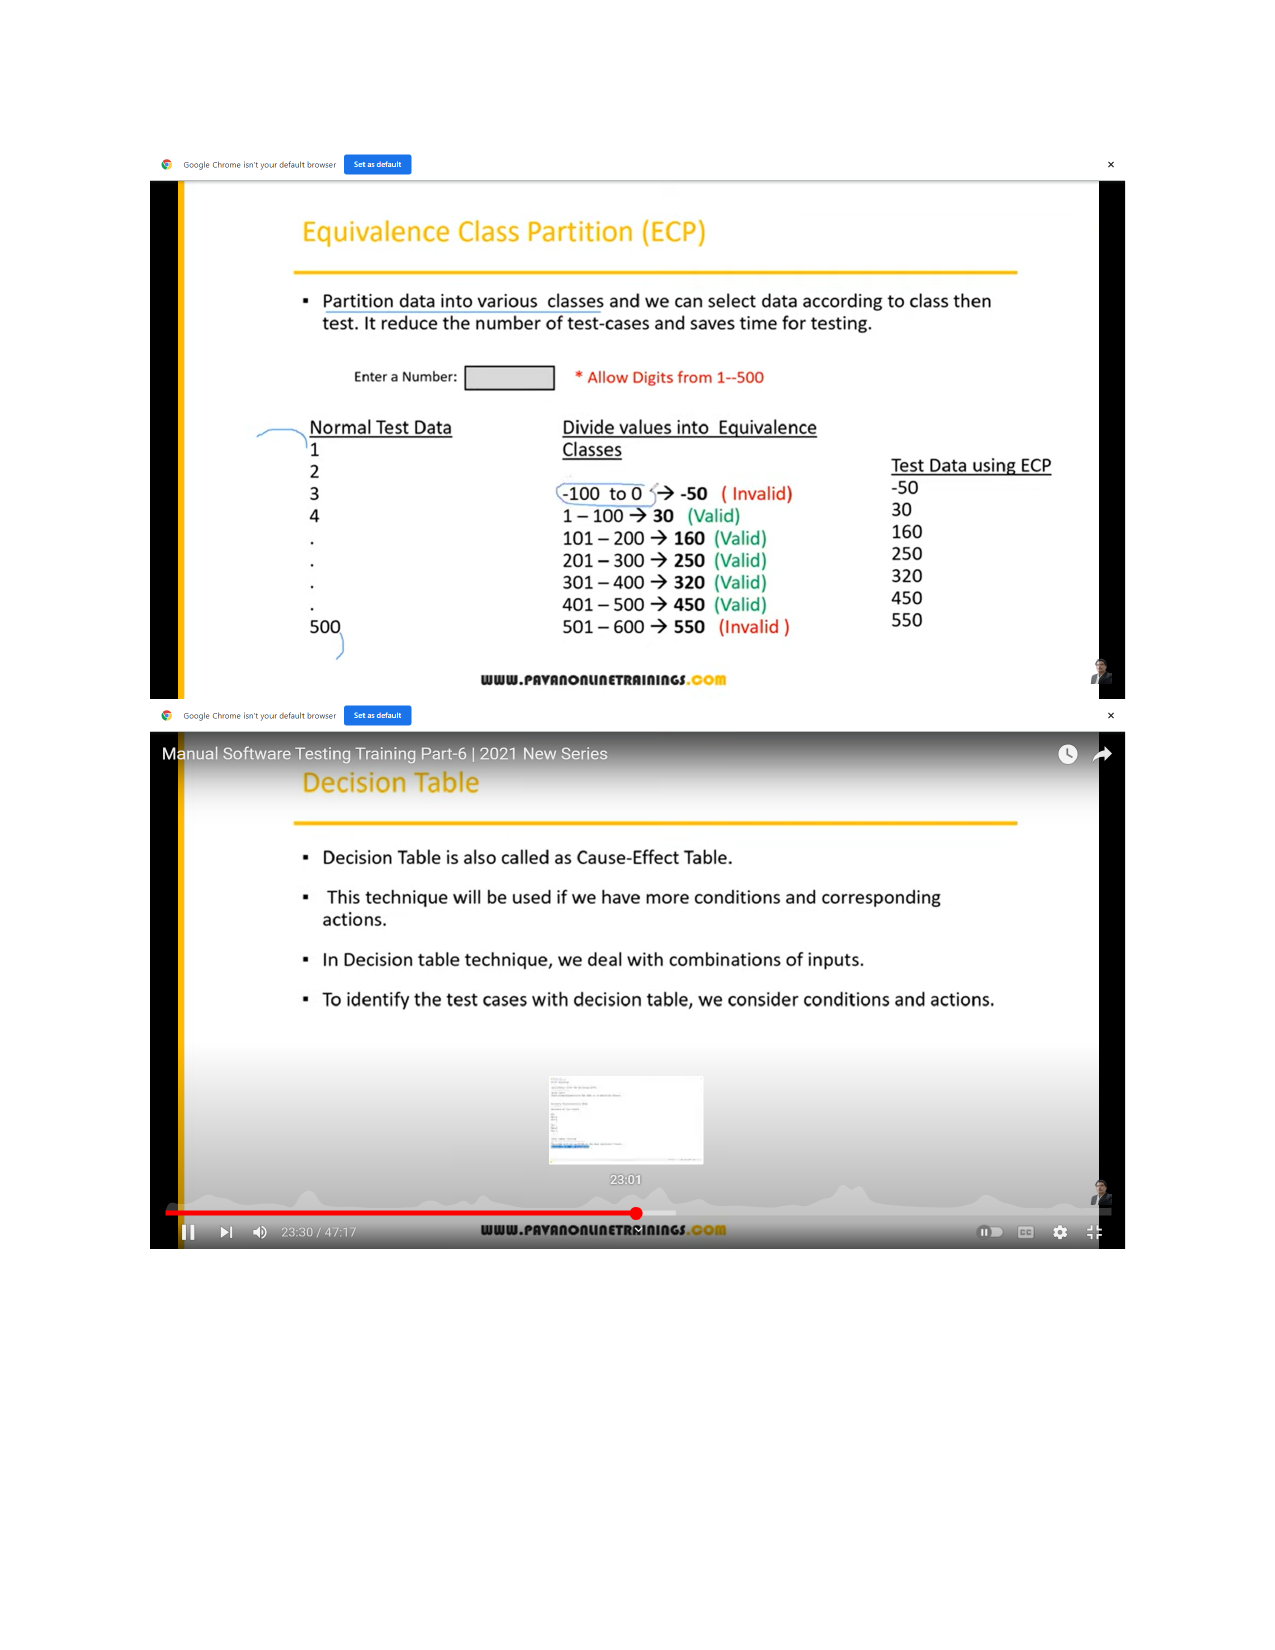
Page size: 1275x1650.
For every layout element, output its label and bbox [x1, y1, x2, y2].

picture [150, 700, 1125, 1249]
picture [150, 150, 1125, 699]
